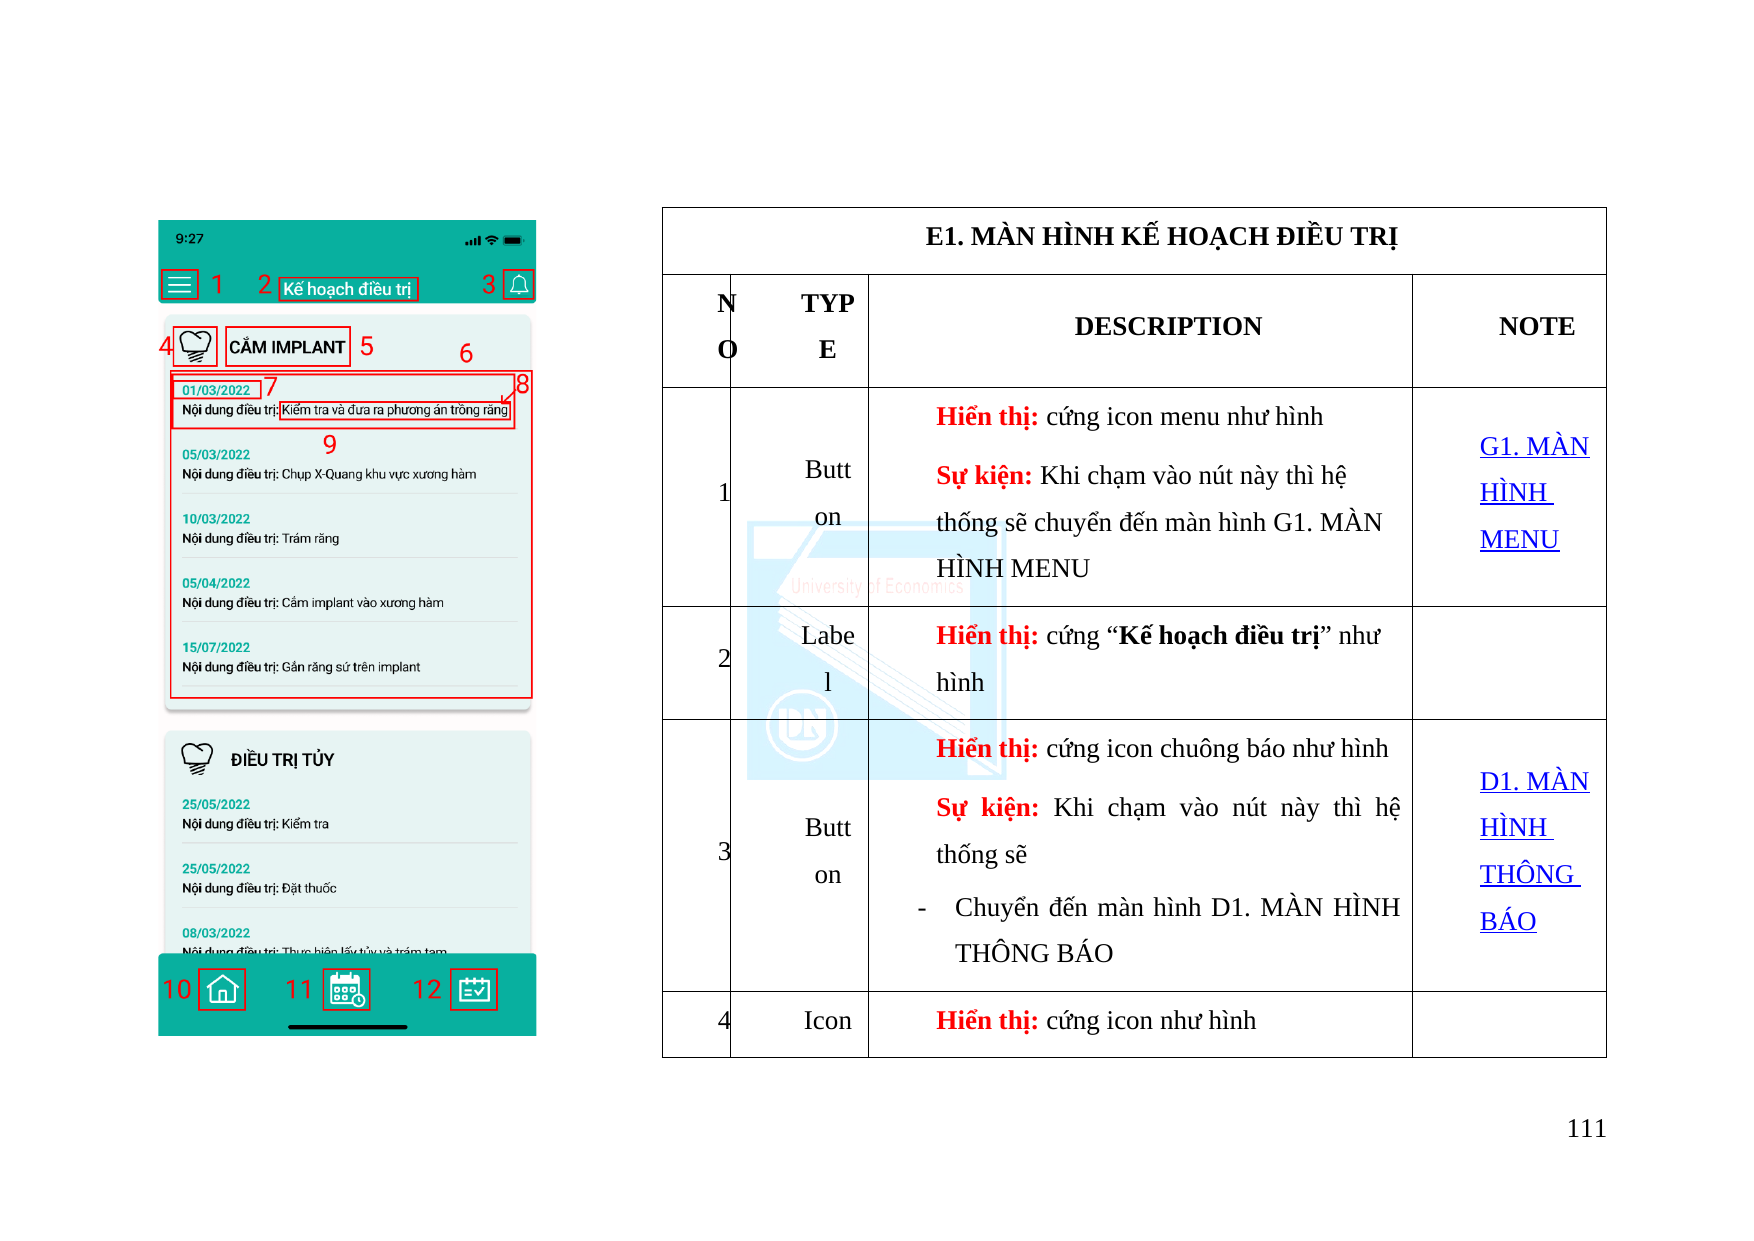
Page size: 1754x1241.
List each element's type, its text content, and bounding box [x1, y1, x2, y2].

table_cell 3 [663, 720, 730, 991]
table_cell TYPE [731, 275, 868, 387]
table_cell Button [731, 720, 868, 991]
table_header [147, 207, 662, 1057]
table_cell Hiển thị: cứng icon chuông báo như hình Sự kiện: Khi chạm vào nút này thì hệ thống sẽ Chuyển đến màn hình D1. MÀN HÌNH THÔNG BÁO [869, 720, 1412, 991]
table_cell Hiển thị: cứng “Kế hoạch điều trị” như hình [869, 607, 1412, 719]
table_cell [1413, 992, 1606, 1057]
table_cell G1. MÀN HÌNH MENU [1413, 388, 1606, 606]
table_cell D1. MÀN HÌNH THÔNG BÁO [1413, 720, 1606, 991]
table_cell 4 [663, 992, 730, 1057]
table_cell Button [731, 388, 868, 606]
table_cell Label [731, 607, 868, 719]
table_cell DESCRIPTION [869, 275, 1412, 387]
picture [158, 220, 537, 1036]
table_header E1. MÀN HÌNH KẾ HOẠCH ĐIỀU TRỊ [663, 208, 1606, 273]
table_cell NOTE [1413, 275, 1606, 387]
table_cell [1413, 607, 1606, 719]
table_cell Hiển thị: cứng icon menu như hình Sự kiện: Khi chạm vào nút này thì hệ thống sẽ chuyển đến màn hình G1. MÀN HÌNH MENU [869, 388, 1412, 606]
table_cell Hiển thị: cứng icon như hình [869, 992, 1412, 1057]
table_cell 2 [663, 607, 730, 719]
table_cell NO [663, 275, 730, 387]
table_cell Icon [731, 992, 868, 1057]
table_cell 1 [663, 388, 730, 606]
